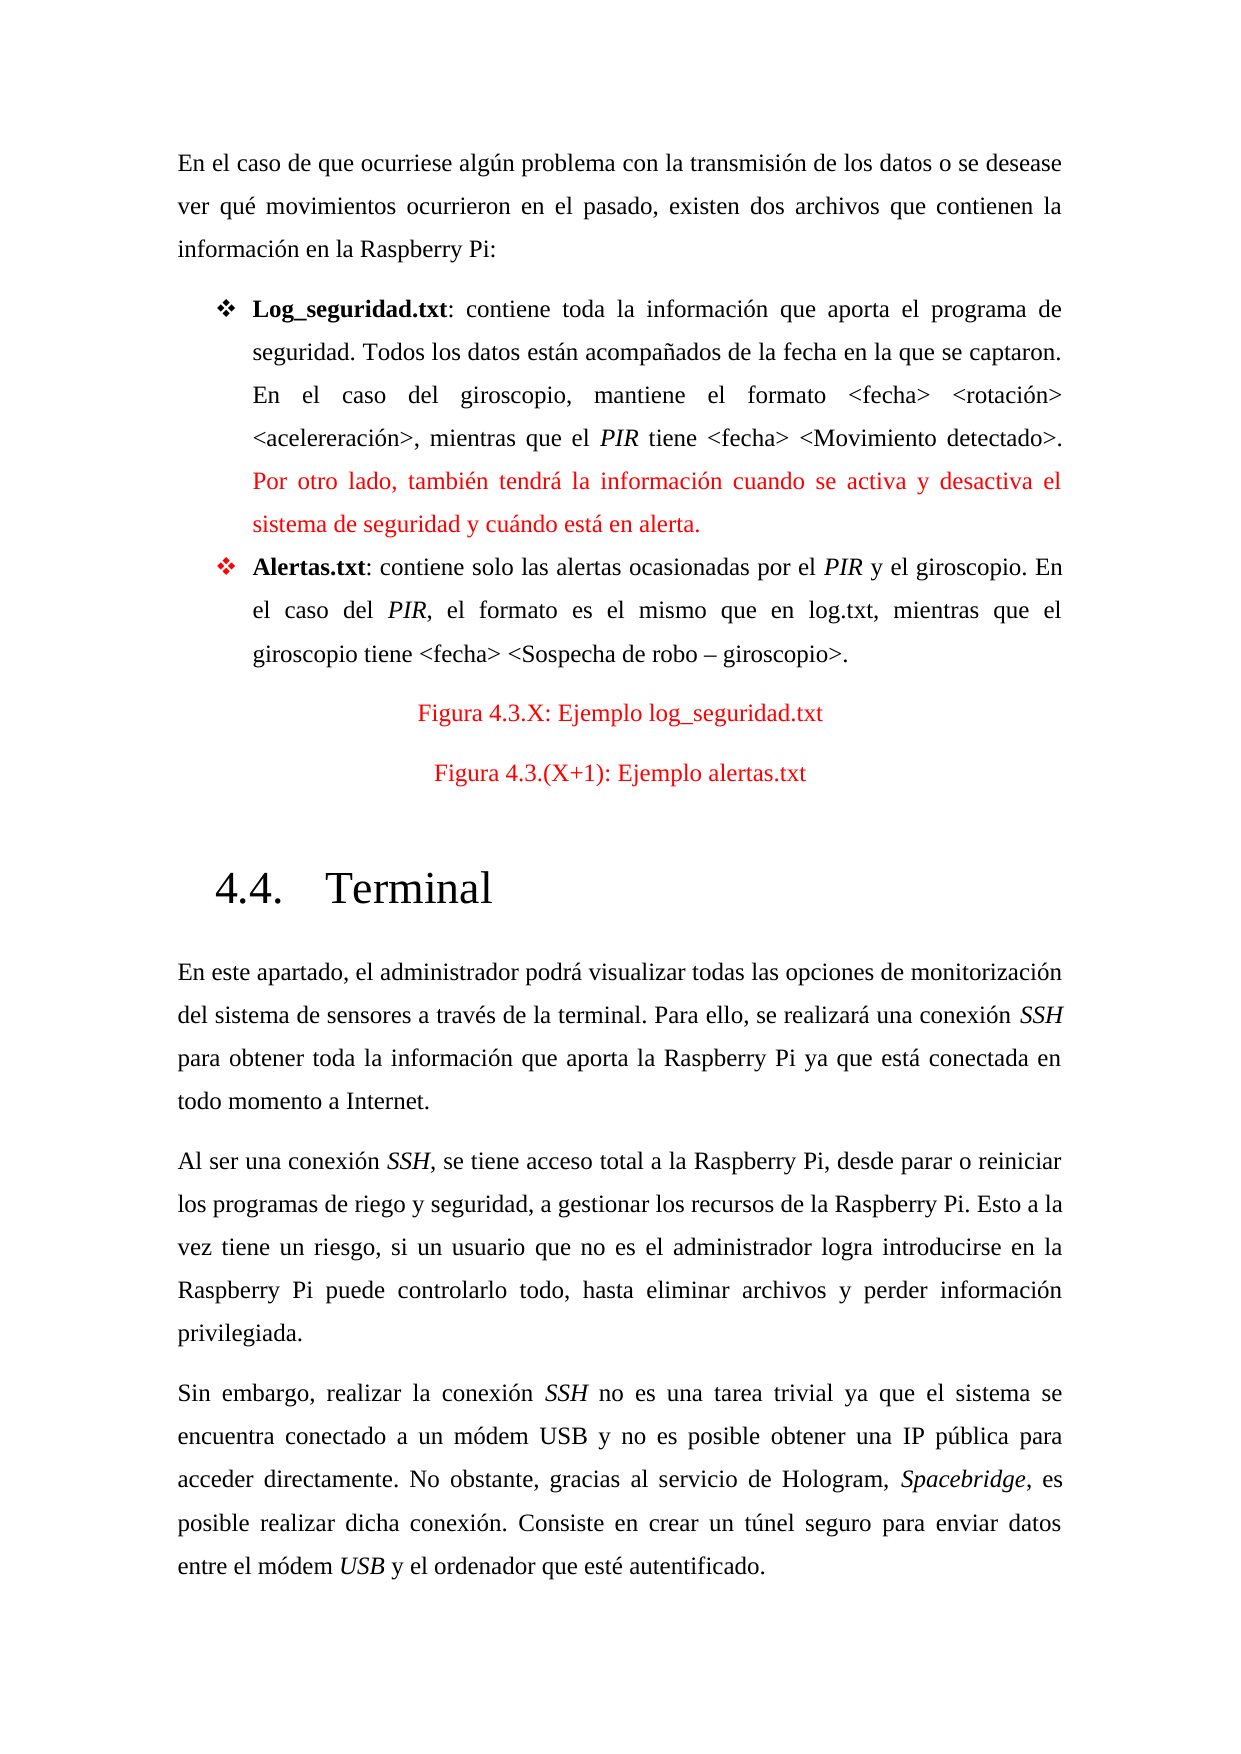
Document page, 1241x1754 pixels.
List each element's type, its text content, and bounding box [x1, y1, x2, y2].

text Figura 4.3.X: Ejemplo log_seguridad.txt [177, 698, 1063, 727]
text En el caso de que ocurriese algún problema con la transmisión de los datos o se desease ver qué movimientos ocurrieron en el pasado, existen dos archivos que contienen la información en la Raspberry Pi: [177, 148, 1063, 263]
text Al ser una conexión SSH, se tiene acceso total a la Raspberry Pi, desde parar o reiniciar los programas de riego y seguridad, a gestionar los recursos de la Raspberry Pi. Esto a la vez tiene un riesgo, si un usuario que no es el administrador logra introducirse en la Raspberry Pi puede controlarlo todo, hasta eliminar archivos y perder información privilegiada. [177, 1146, 1063, 1347]
list Log_seguridad.txt: contiene toda la información que aporta el programa de seguridad. Todos los datos están acompañados de la fecha en la que se captaron. En el caso del giroscopio, mantiene el formato <fecha> <rotación> <acelereración>, mientras que el PIR tiene <fecha> <Movimiento detectado>. Por otro lado, también tendrá la información cuando se activa y desactiva el sistema de seguridad y cuándo está en alerta. [215, 294, 1063, 538]
text Figura 4.3.(X+1): Ejemplo alertas.txt [177, 758, 1063, 787]
list Terminal [215, 861, 1063, 914]
text En este apartado, el administrador podrá visualizar todas las opciones de monitorización del sistema de sensores a través de la terminal. Para ello, se realizará una conexión SSH para obtener toda la información que aporta la Raspberry Pi ya que está conectada en todo momento a Internet. [177, 957, 1063, 1115]
list Alertas.txt: contiene solo las alertas ocasionadas por el PIR y el giroscopio. En el caso del PIR, el formato es el mismo que en log.txt, mientras que el giroscopio tiene <fecha> <Sospecha de robo – giroscopio>. [215, 552, 1063, 667]
text Sin embargo, realizar la conexión SSH no es una tarea trivial ya que el sistema se encuentra conectado a un módem USB y no es posible obtener una IP pública para acceder directamente. No obstante, gracias al servicio de Hologram, Spacebridge, es posible realizar dicha conexión. Consiste en crear un túnel seguro para enviar datos entre el módem USB y el ordenador que esté autentificado. [177, 1378, 1063, 1579]
